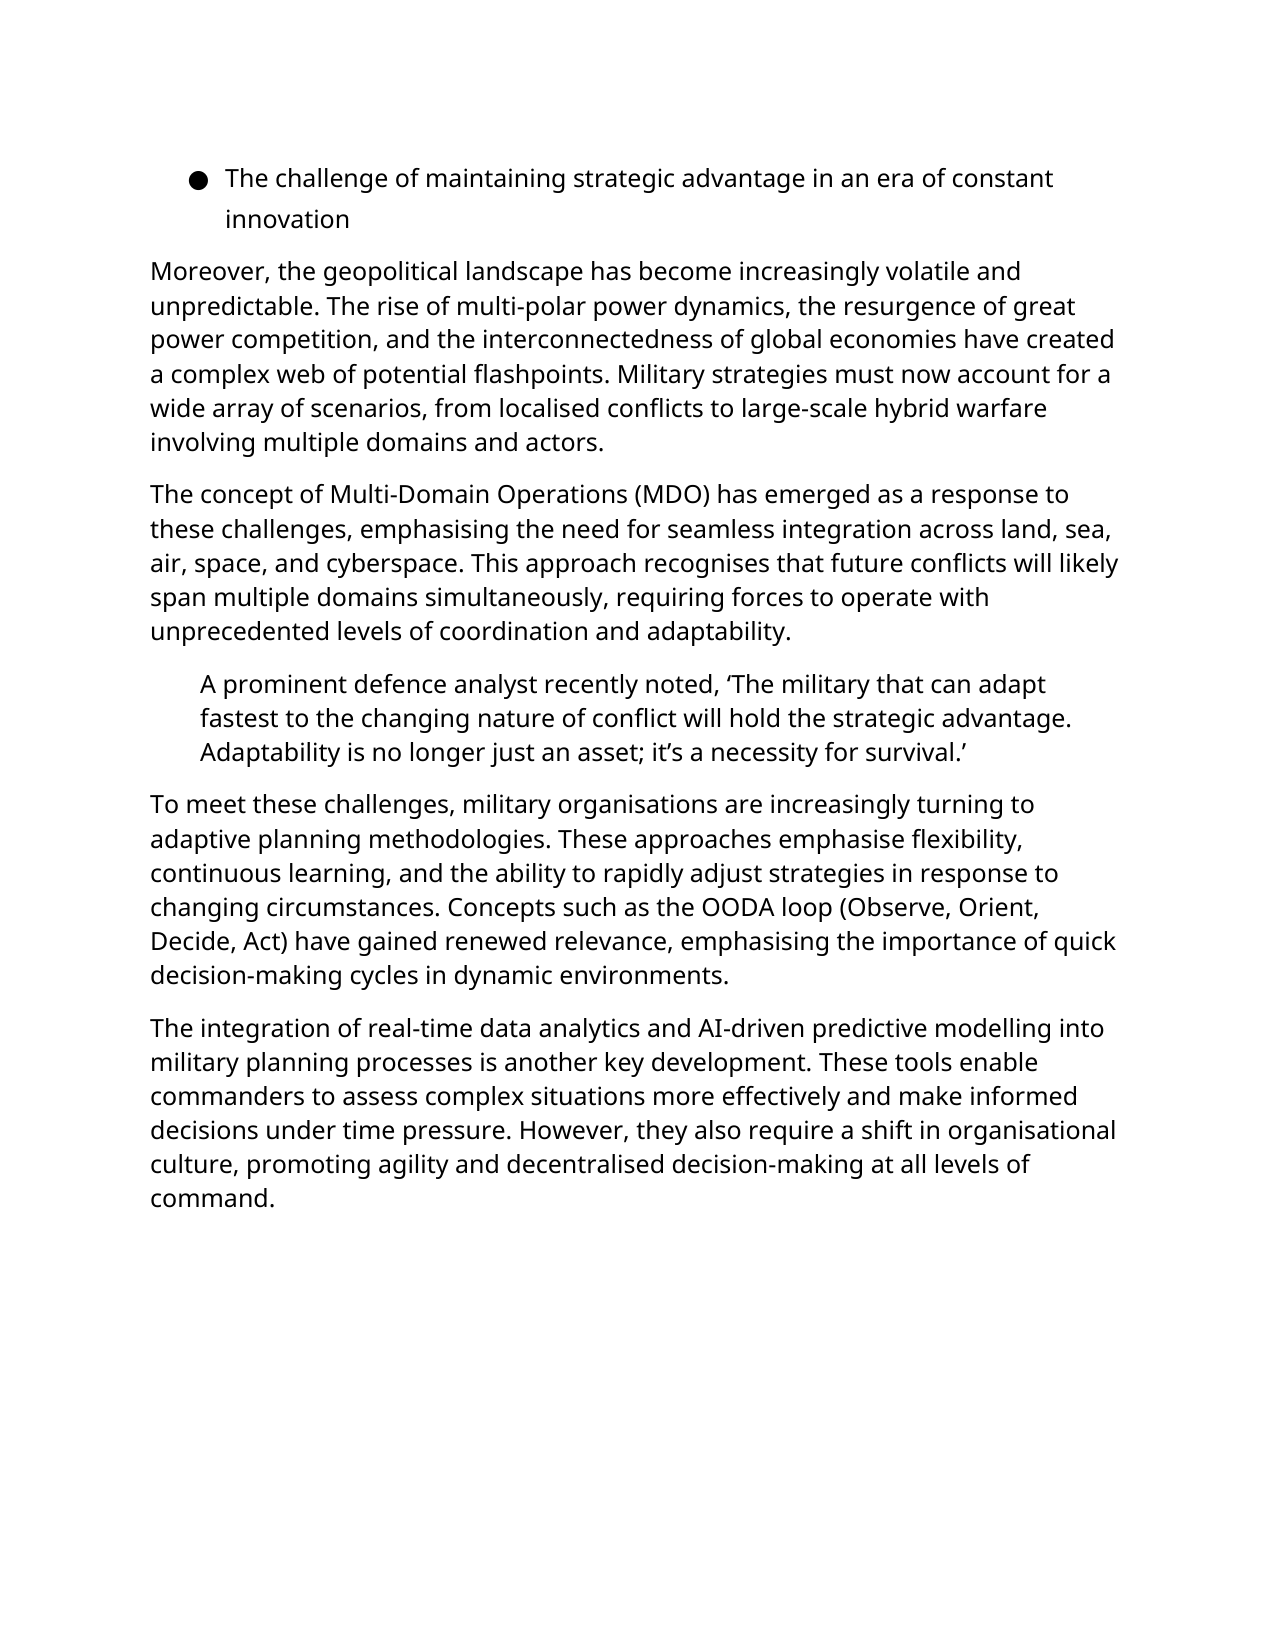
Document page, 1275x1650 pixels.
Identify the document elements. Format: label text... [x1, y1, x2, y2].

text The integration of real-time data analytics and AI-driven predictive modelling into military planning processes is another key development. These tools enable commanders to assess complex situations more effectively and make informed decisions under time pressure. However, they also require a shift in organisational culture, promoting agility and decentralised decision-making at all levels of command. [150, 1010, 1125, 1215]
text The concept of Multi-Domain Operations (MDO) has emerged as a response to these challenges, emphasising the need for seamless integration across land, sea, air, space, and cyberspace. This approach recognises that future conflicts will likely span multiple domains simultaneously, requiring forces to operate with unprecedented levels of coordination and adaptability. [150, 477, 1125, 647]
text Moreover, the geopolitical landscape has become increasingly volatile and unpredictable. The rise of multi-polar power dynamics, the resurgence of great power competition, and the interconnectedness of global economies have created a complex web of potential flashpoints. Military strategies must now account for a wide array of scenarios, from localised conflicts to large-scale hybrid warfare involving multiple domains and actors. [150, 254, 1125, 458]
text A prominent defence analyst recently noted, ‘The military that can adapt fastest to the changing nature of conflict will hold the strategic advantage. Adaptability is no longer just an asset; it’s a necessity for survival.’ [200, 666, 1075, 768]
list The challenge of maintaining strategic advantage in an era of constant innovation [187, 150, 1125, 235]
text To meet these challenges, military organisations are increasingly turning to adaptive planning methodologies. These approaches emphasise flexibility, continuous learning, and the ability to rapidly adjust strategies in response to changing circumstances. Concepts such as the OODA loop (Observe, Orient, Decide, Act) have gained renewed relevance, emphasising the importance of quick decision-making cycles in dynamic environments. [150, 787, 1125, 992]
